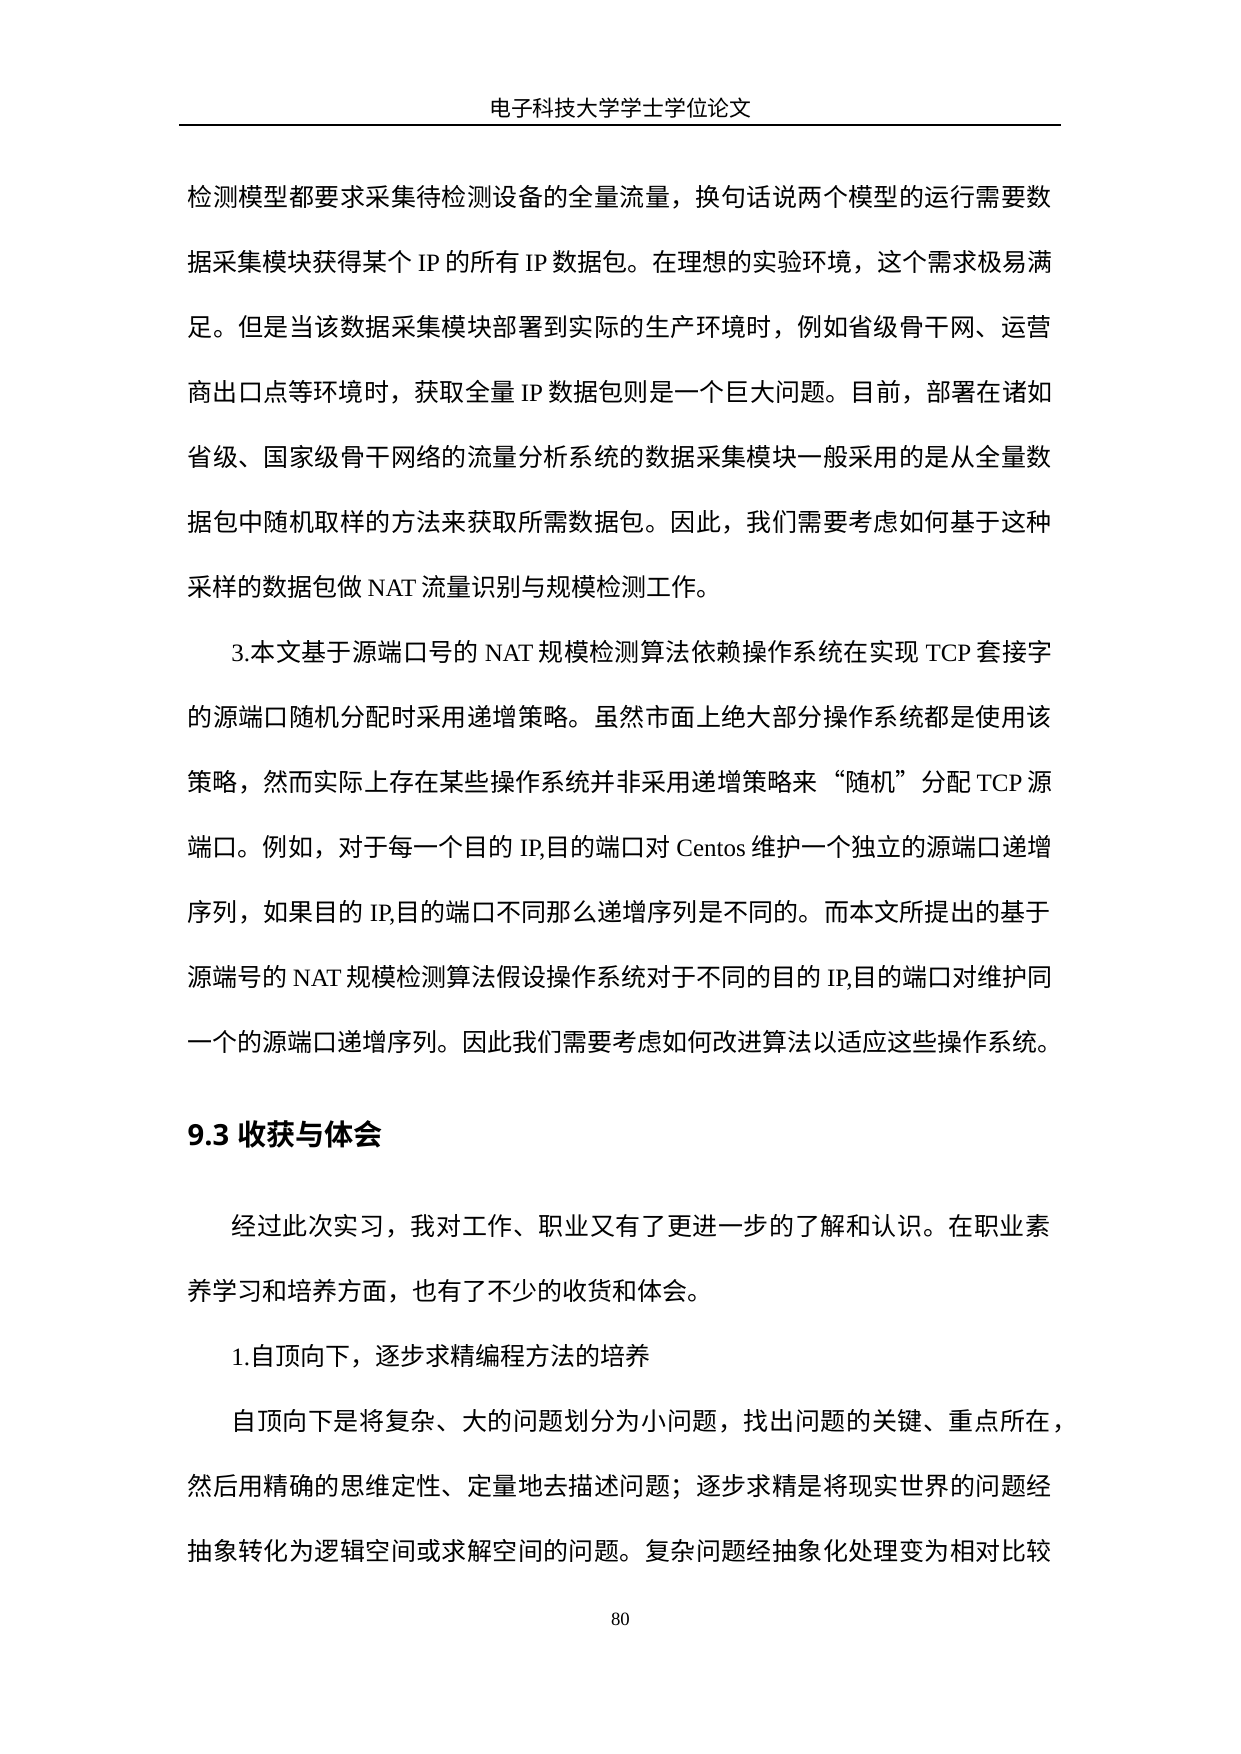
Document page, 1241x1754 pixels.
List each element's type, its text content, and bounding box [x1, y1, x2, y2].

subtitle 9.3 收获与体会 [187, 1100, 1053, 1165]
text 3.本文基于源端口号的NAT规模检测算法依赖操作系统在实现TCP套接字的源端口随机分配时采用递增策略。虽然市面上绝大部分操作系统都是使用该策略，然而实际上存在某些操作系统并非采用递增策略来“随机”分配TCP源端口。例如，对于每一个目的IP,目的端口对Centos维护一个独立的源端口递增序列，如果目的IP,目的端口不同那么递增序列是不同的。而本文所提出的基于源端号的NAT规模检测算法假设操作系统对于不同的目的IP,目的端口对维护同一个的源端口递增序列。因此我们需要考虑如何改进算法以适应这些操作系统。 [187, 618, 1053, 1073]
text 经过此次实习，我对工作、职业又有了更进一步的了解和认识。在职业素养学习和培养方面，也有了不少的收货和体会。 [187, 1192, 1053, 1322]
list 1.自顶向下，逐步求精编程方法的培养 [231, 1322, 1053, 1387]
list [187, 1387, 1053, 1582]
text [187, 163, 1053, 618]
